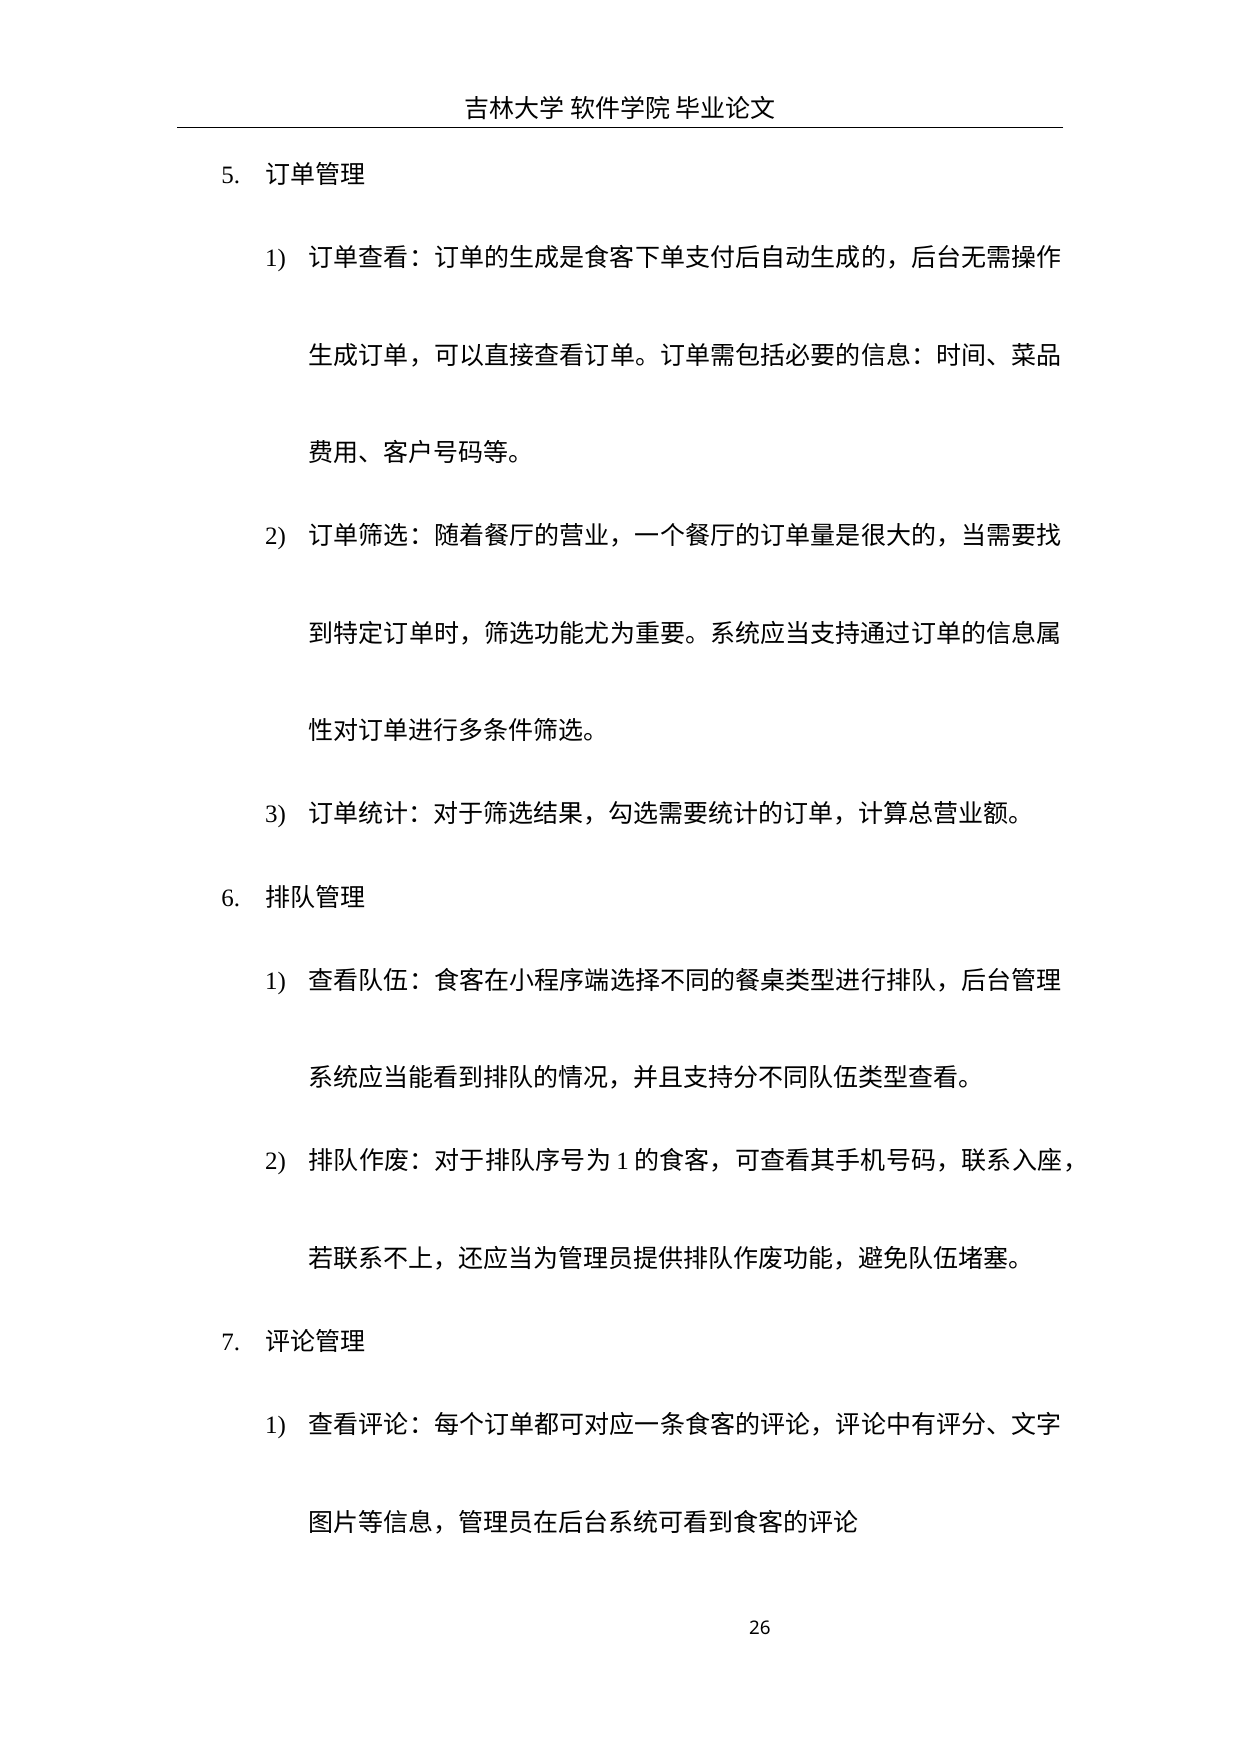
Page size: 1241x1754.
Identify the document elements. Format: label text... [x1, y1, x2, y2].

list 订单统计：对于筛选结果，勾选需要统计的订单，计算总营业额。 [265, 779, 1063, 844]
list 订单筛选：随着餐厅的营业，一个餐厅的订单量是很大的，当需要找到特定订单时，筛选功能尤为重要。系统应当支持通过订单的信息属性对订单进行多条件筛选。 [265, 501, 1063, 761]
list 评论管理 [221, 1307, 1063, 1372]
list 排队管理 [221, 863, 1063, 928]
list 查看队伍：食客在小程序端选择不同的餐桌类型进行排队，后台管理系统应当能看到排队的情况，并且支持分不同队伍类型查看。 [265, 946, 1063, 1108]
list 订单管理 [221, 140, 1063, 205]
list 订单查看：订单的生成是食客下单支付后自动生成的，后台无需操作生成订单，可以直接查看订单。订单需包括必要的信息：时间、菜品、费用、客户号码等。 [265, 223, 1063, 483]
list 排队作废：对于排队序号为1的食客，可查看其手机号码，联系入座，若联系不上，还应当为管理员提供排队作废功能，避免队伍堵塞。 [265, 1126, 1063, 1289]
list 查看评论：每个订单都可对应一条食客的评论，评论中有评分、文字、图片等信息，管理员在后台系统可看到食客的评论 [265, 1390, 1063, 1553]
